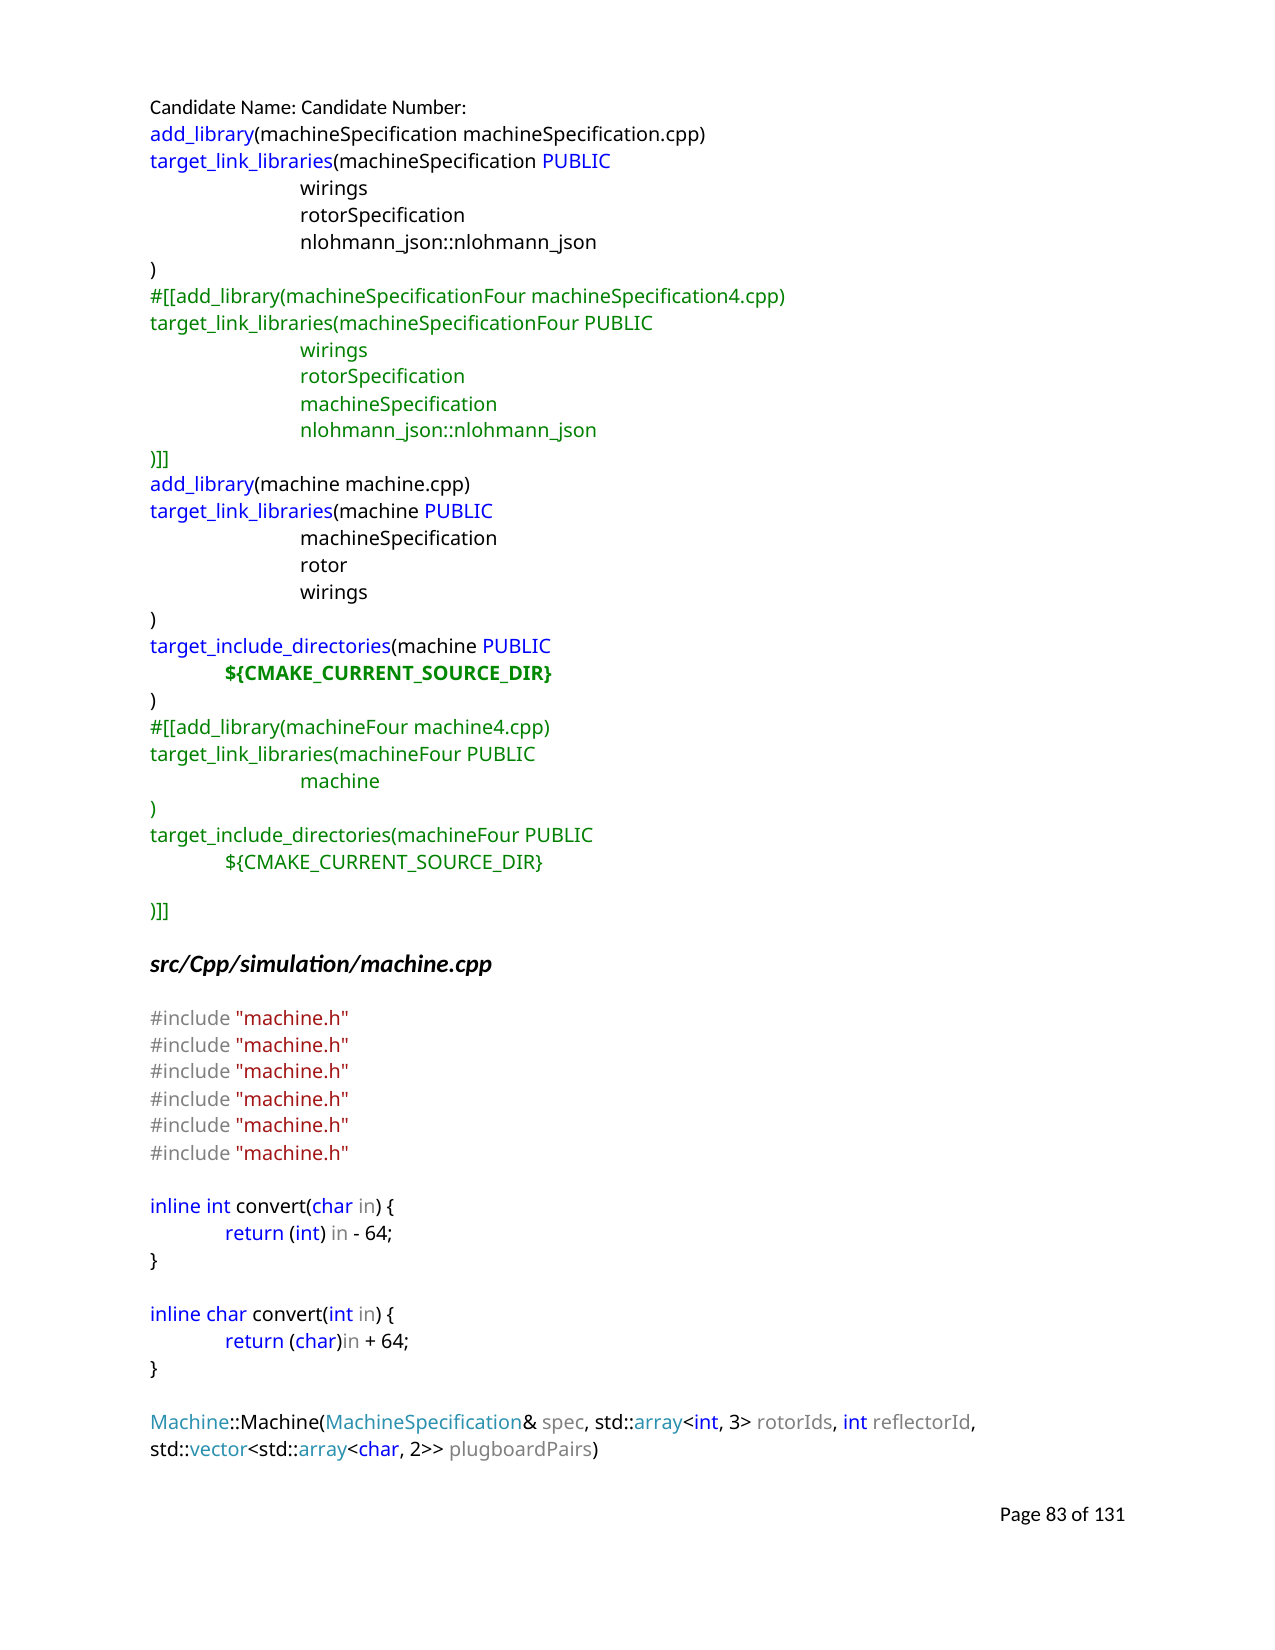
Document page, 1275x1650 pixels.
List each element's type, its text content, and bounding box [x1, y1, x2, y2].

text target_link_libraries(machineSpecificationFour PUBLIC [150, 309, 1125, 336]
text ) [150, 255, 1125, 282]
text inline char convert(int in) { [150, 1301, 1125, 1328]
text machineSpecification [150, 390, 1125, 417]
text ) [150, 794, 1125, 821]
text rotorSpecification [150, 201, 1125, 228]
text #include "machine.h" [150, 1031, 1125, 1058]
text ) [150, 687, 1125, 713]
text add_library(machineSpecification machineSpecification.cpp) [150, 120, 1125, 147]
text ${CMAKE_CURRENT_SOURCE_DIR} [150, 848, 1125, 875]
text #include "machine.h" [150, 1112, 1125, 1139]
text wirings [150, 579, 1125, 606]
text wirings [150, 336, 1125, 363]
text #[[add_library(machineSpecificationFour machineSpecification4.cpp) [150, 282, 1125, 309]
text #include "machine.h" [150, 1004, 1125, 1031]
text nlohmann_json::nlohmann_json [150, 417, 1125, 444]
text machineSpecification [150, 525, 1125, 552]
text rotorSpecification [150, 363, 1125, 390]
text target_include_directories(machine PUBLIC [150, 633, 1125, 659]
text #include "machine.h" [150, 1058, 1125, 1085]
text machine [150, 767, 1125, 794]
text src/Cpp/simulation/machine.cpp [150, 948, 1125, 978]
text wirings [150, 174, 1125, 201]
text return (int) in - 64; [150, 1220, 1125, 1247]
text rotor [150, 552, 1125, 579]
text target_link_libraries(machine PUBLIC [150, 498, 1125, 525]
text )]] [150, 444, 1125, 471]
text target_link_libraries(machineSpecification PUBLIC [150, 147, 1125, 174]
text } [150, 1247, 1125, 1274]
text add_library(machine machine.cpp) [150, 471, 1125, 498]
text ) [150, 606, 1125, 633]
text #[[add_library(machineFour machine4.cpp) [150, 713, 1125, 741]
text return (char)in + 64; [150, 1328, 1125, 1354]
text target_link_libraries(machineFour PUBLIC [150, 741, 1125, 767]
text )]] [150, 896, 1125, 923]
text Machine::Machine(MachineSpecification& spec, std::array<int, 3> rotorIds, int reflectorId, std::vector<std::array<char, 2>> plugboardPairs) [150, 1408, 1125, 1462]
text } [150, 1354, 1125, 1382]
text inline int convert(char in) { [150, 1193, 1125, 1220]
text ${CMAKE_CURRENT_SOURCE_DIR} [150, 659, 1125, 687]
text nlohmann_json::nlohmann_json [150, 228, 1125, 255]
text #include "machine.h" [150, 1139, 1125, 1166]
text #include "machine.h" [150, 1085, 1125, 1112]
text target_include_directories(machineFour PUBLIC [150, 821, 1125, 848]
